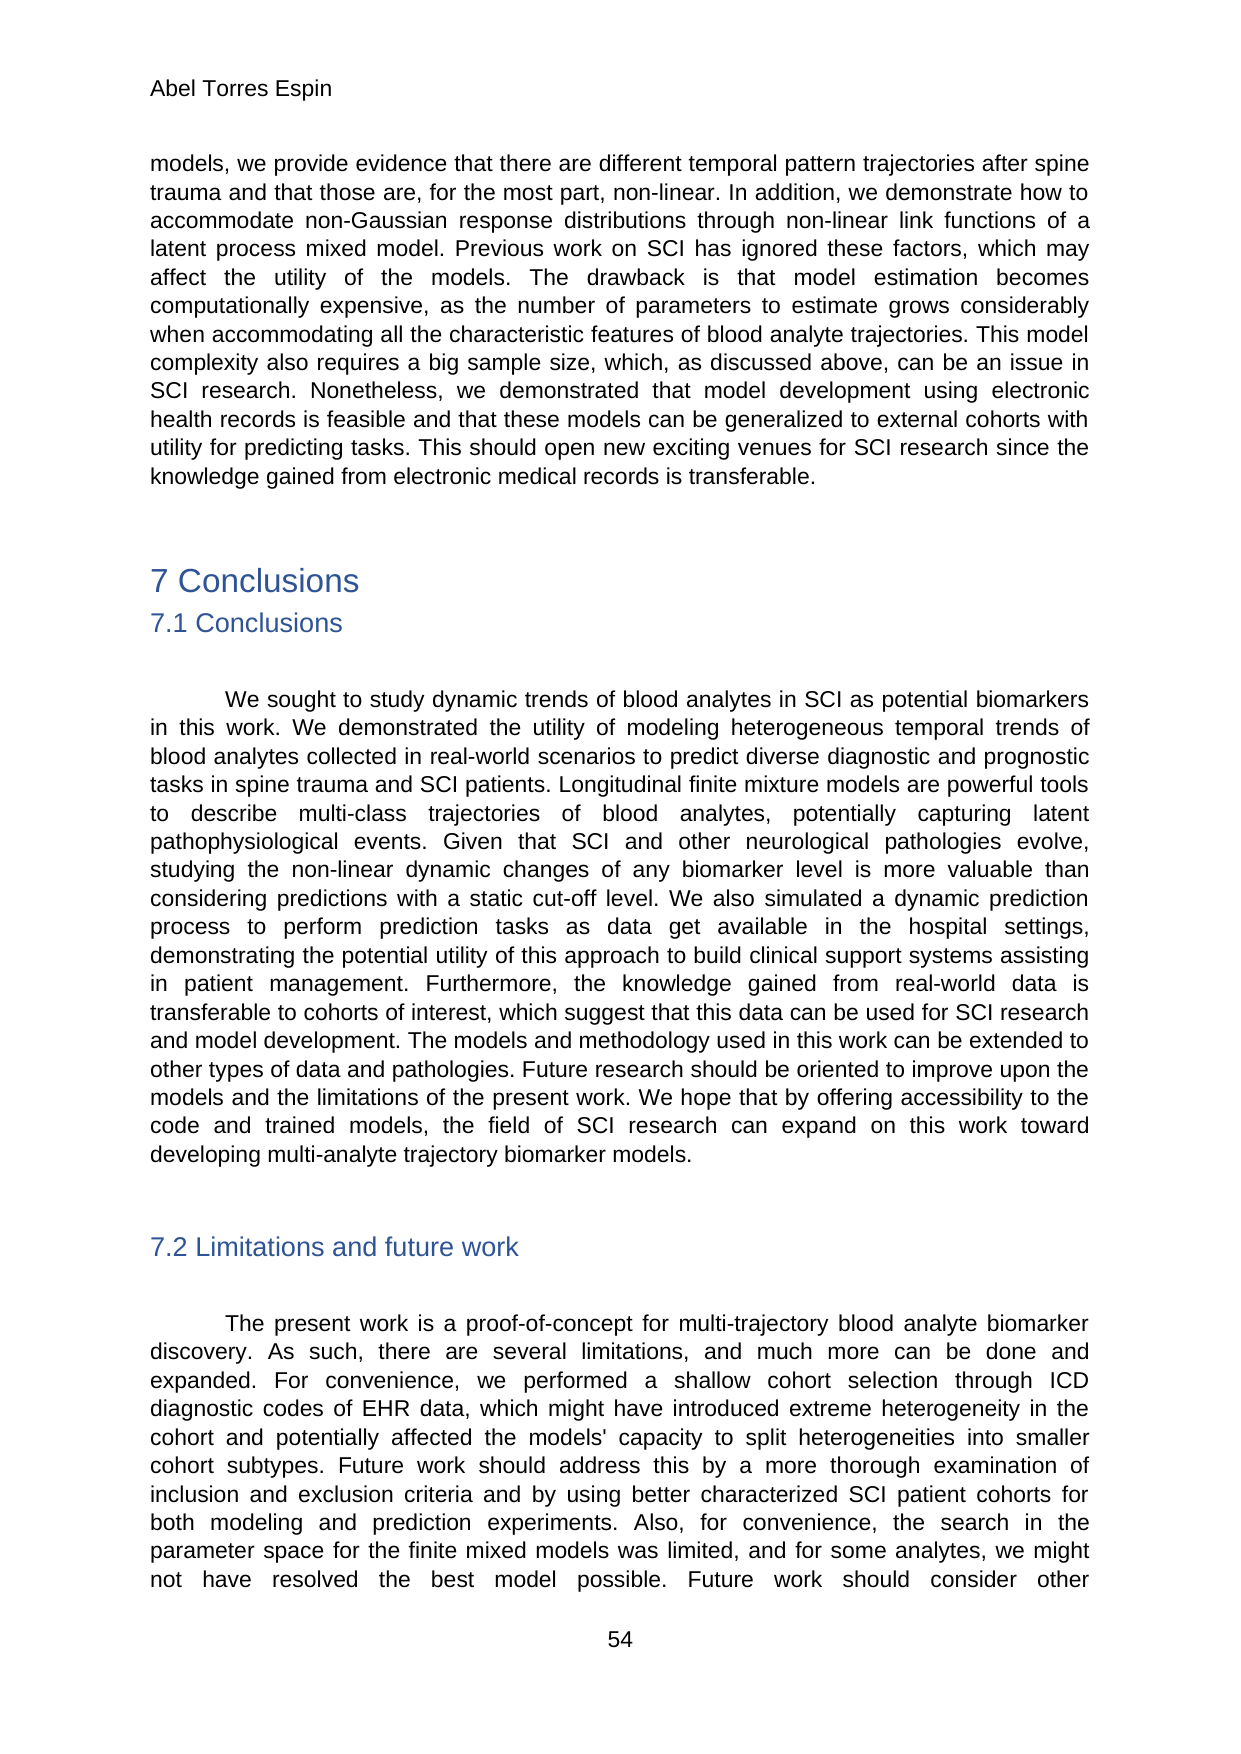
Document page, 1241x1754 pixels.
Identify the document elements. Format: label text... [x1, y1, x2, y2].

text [150, 150, 1090, 489]
subtitle 7.2 Limitations and future work [150, 1231, 1090, 1262]
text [150, 1310, 1090, 1592]
subtitle 7 Conclusions [150, 561, 1090, 600]
subtitle 7.1 Conclusions [150, 607, 1090, 638]
text We sought to study dynamic trends of blood analytes in SCI as potential biomarkers in this work. We demonstrated the utility of modeling heterogeneous temporal trends of blood analytes collected in real-world scenarios to predict diverse diagnostic and prognostic tasks in spine trauma and SCI patients. Longitudinal finite mixture models are powerful tools to describe multi-class trajectories of blood analytes, potentially capturing latent pathophysiological events. Given that SCI and other neurological pathologies evolve, studying the non-linear dynamic changes of any biomarker level is more valuable than considering predictions with a static cut-off level. We also simulated a dynamic prediction process to perform prediction tasks as data get available in the hospital settings, demonstrating the potential utility of this approach to build clinical support systems assisting in patient management. Furthermore, the knowledge gained from real-world data is transferable to cohorts of interest, which suggest that this data can be used for SCI research and model development. The models and methodology used in this work can be extended to other types of data and pathologies. Future research should be oriented to improve upon the models and the limitations of the present work. We hope that by offering accessibility to the code and trained models, the field of SCI research can expand on this work toward developing multi-analyte trajectory biomarker models. [150, 686, 1090, 1167]
